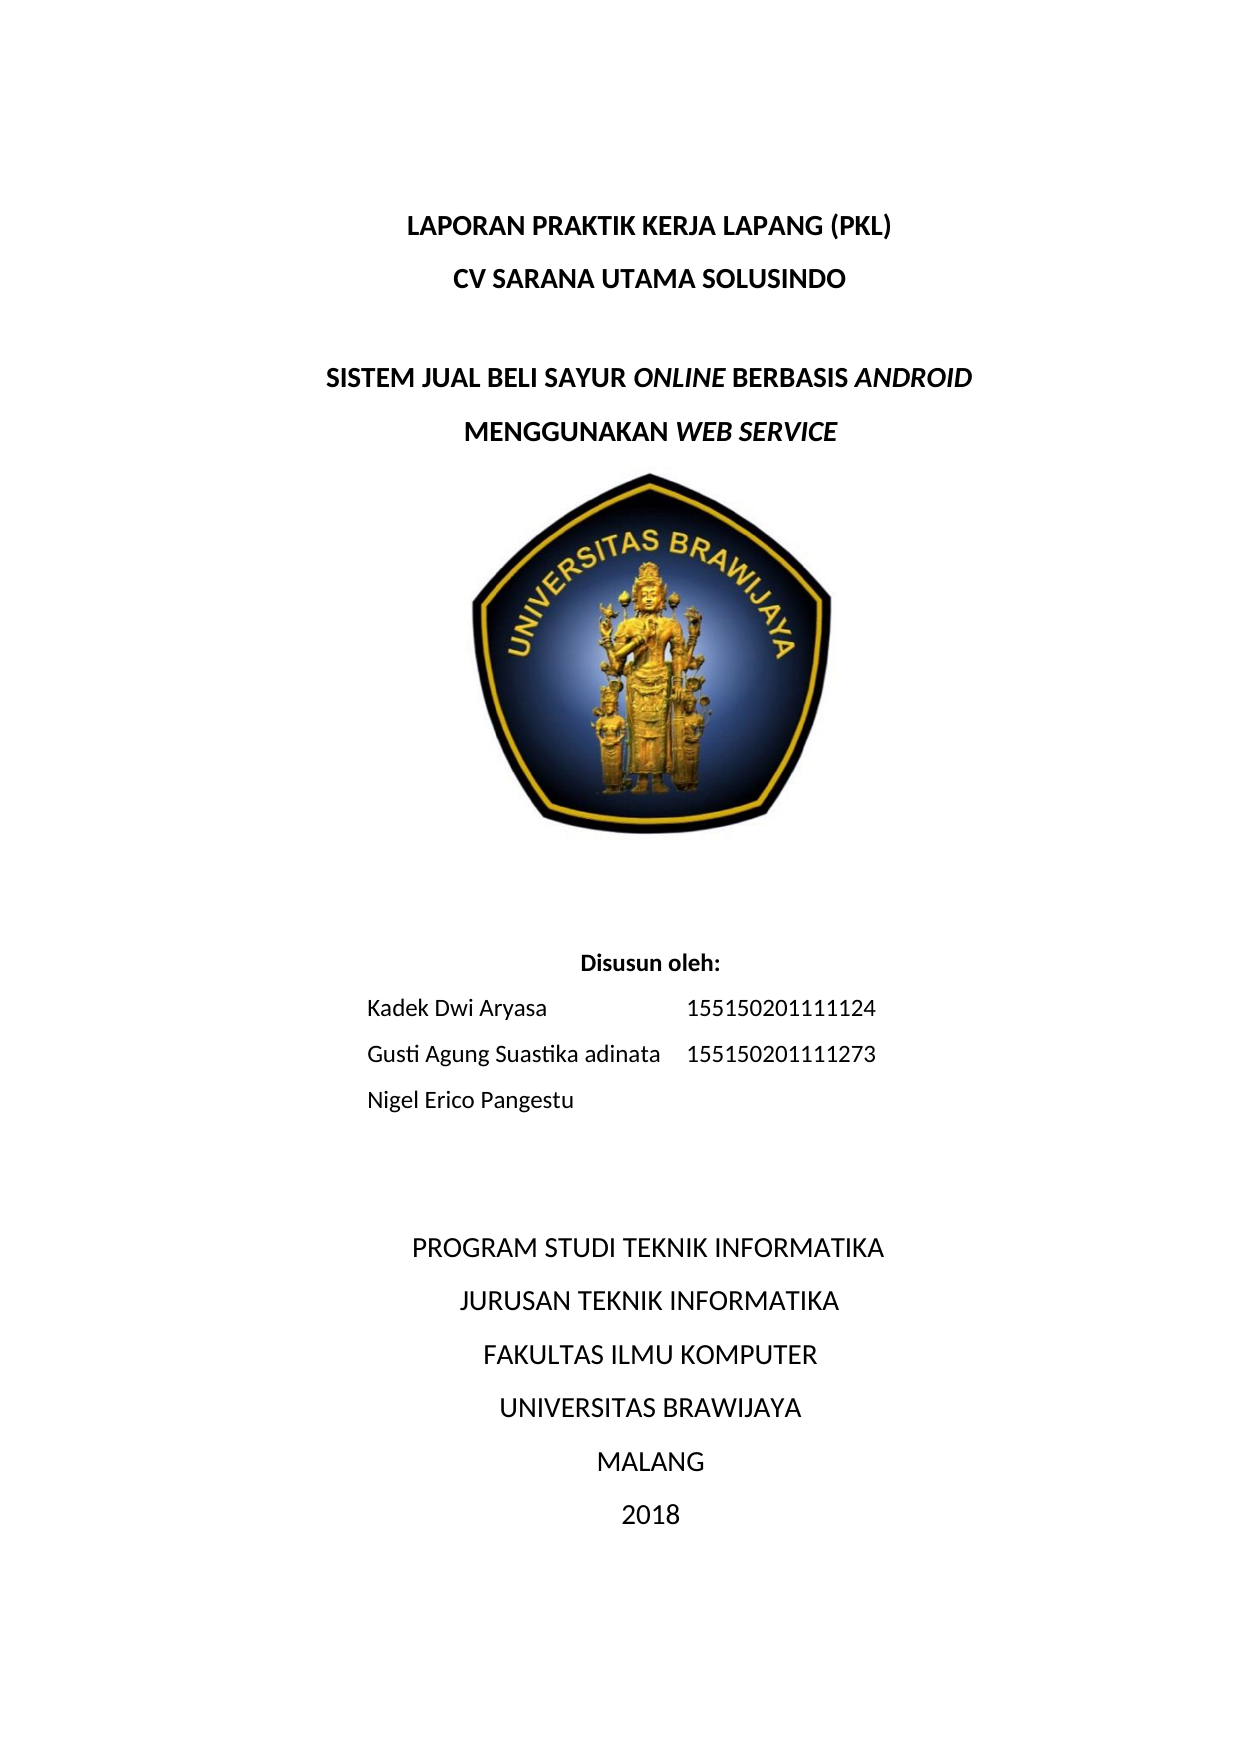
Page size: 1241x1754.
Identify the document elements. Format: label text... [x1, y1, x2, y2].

text FAKULTAS ILMU KOMPUTER [236, 1336, 1064, 1371]
text UNIVERSITAS BRAWIJAYA [236, 1389, 1064, 1425]
text Kadek Dwi Aryasa 155150201111124 [367, 993, 1063, 1023]
text Nigel Erico Pangestu [367, 1084, 1063, 1114]
text PROGRAM STUDI TEKNIK INFORMATIKA [412, 1229, 1064, 1264]
text SISTEM JUAL BELI SAYUR ONLINE BERBASIS ANDROID [236, 359, 1064, 395]
text MENGGUNAKAN WEB SERVICE [236, 413, 1064, 448]
text LAPORAN PRAKTIK KERJA LAPANG (PKL) [407, 207, 1064, 242]
text CV SARANA UTAMA SOLUSINDO [453, 260, 1064, 296]
text 2018 [236, 1496, 1064, 1532]
text Disusun oleh: [236, 947, 1064, 977]
text MALANG [236, 1443, 1064, 1478]
text Gusti Agung Suastika adinata 155150201111273 [367, 1038, 1063, 1069]
picture [462, 466, 837, 841]
text JURUSAN TEKNIK INFORMATIKA [459, 1282, 1064, 1318]
